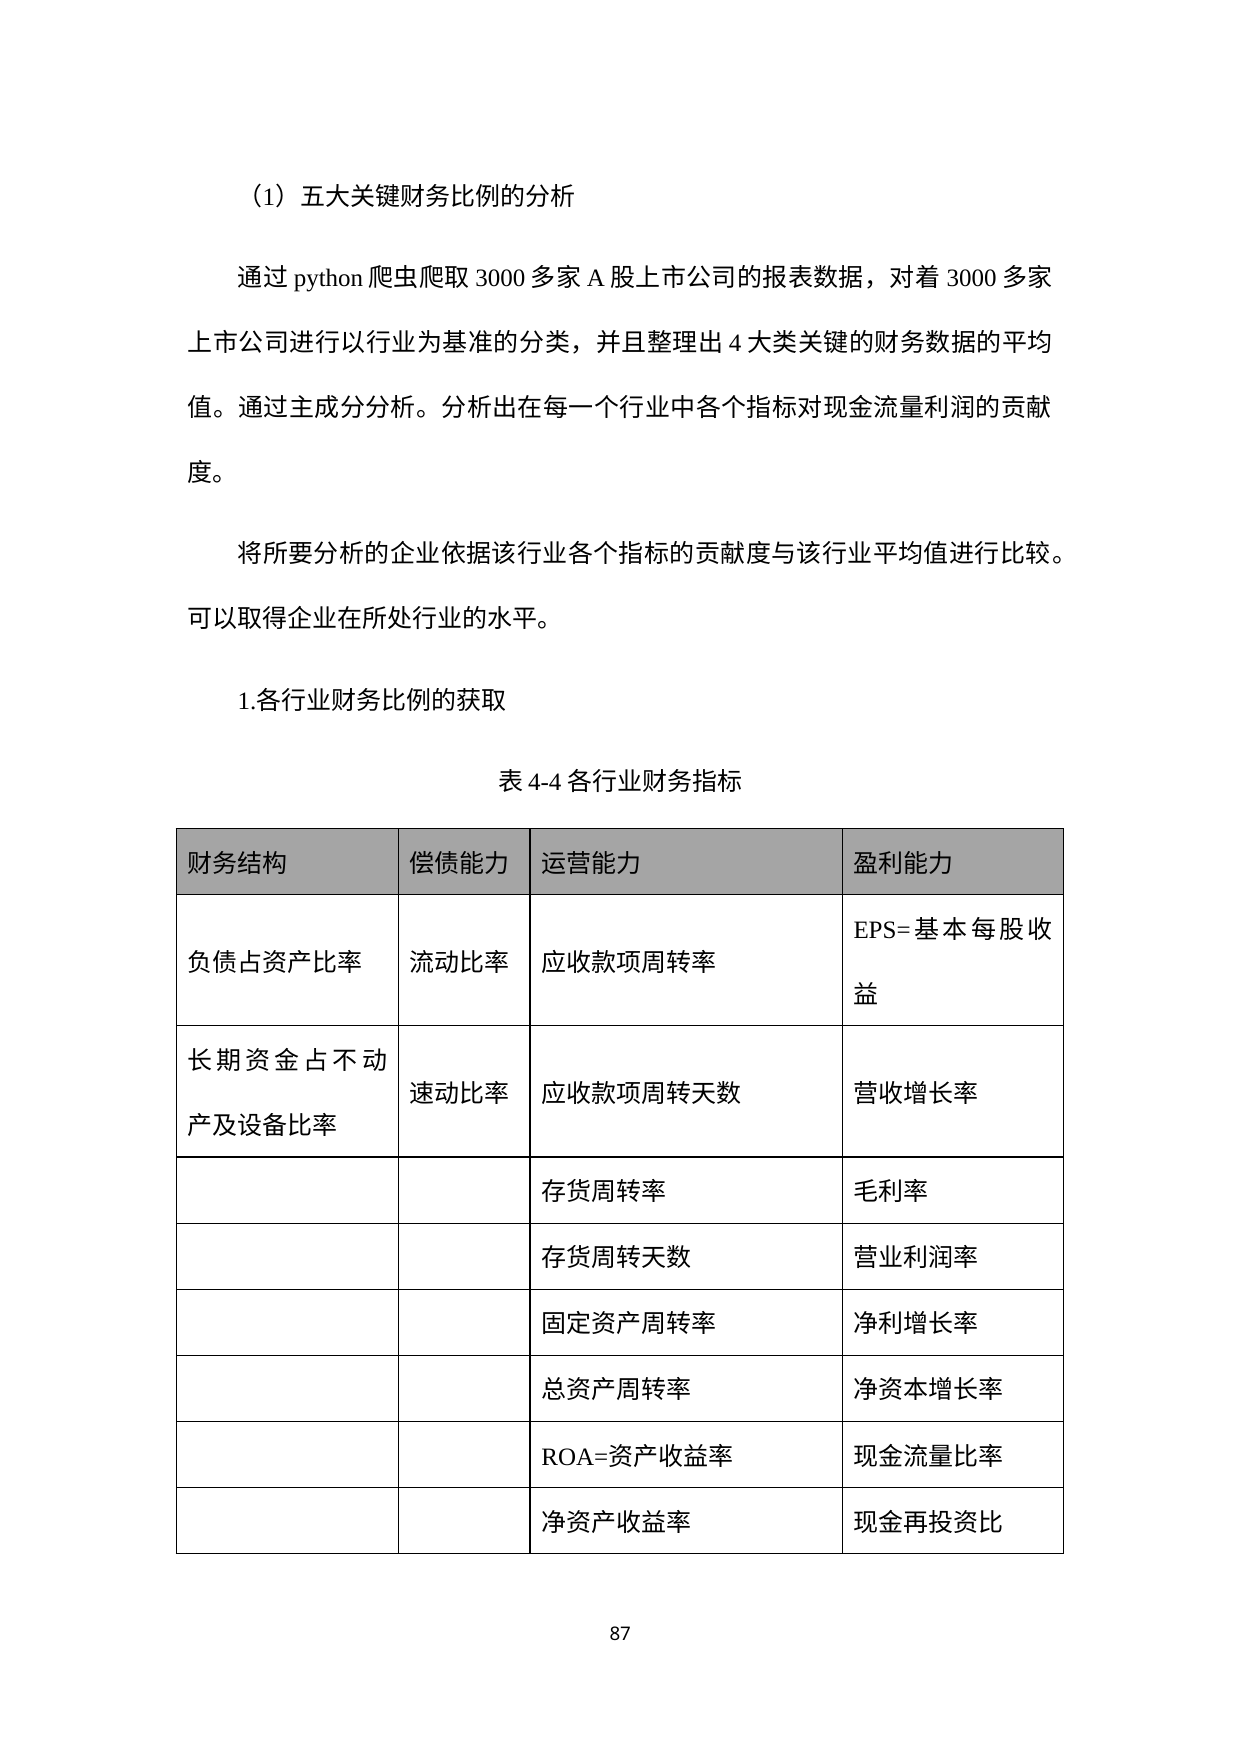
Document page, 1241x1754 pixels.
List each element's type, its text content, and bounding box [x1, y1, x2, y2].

text 通过python爬虫爬取3000多家A股上市公司的报表数据，对着3000多家上市公司进行以行业为基准的分类，并且整理出4大类关键的财务数据的平均值。通过主成分分析。分析出在每一个行业中各个指标对现金流量利润的贡献度。 [187, 243, 1053, 503]
table_cell 总资产周转率 [531, 1356, 842, 1421]
table_cell [399, 1158, 529, 1222]
table_header 偿债能力 [399, 829, 529, 894]
table_cell 应收款项周转率 [531, 895, 842, 1025]
table_cell 固定资产周转率 [531, 1290, 842, 1354]
table_cell [399, 1356, 529, 1421]
table_cell 现金再投资比 [843, 1488, 1063, 1553]
table_cell [177, 1158, 398, 1222]
text 1.各行业财务比例的获取 [187, 666, 1053, 731]
table_cell 净资本增长率 [843, 1356, 1063, 1421]
table_cell 净利增长率 [843, 1290, 1063, 1354]
table_cell 长期资金占不动产及设备比率 [177, 1026, 398, 1156]
table_cell [177, 1290, 398, 1354]
table_cell 毛利率 [843, 1158, 1063, 1222]
table_cell [399, 1224, 529, 1288]
table_cell [399, 1422, 529, 1487]
table_header 运营能力 [531, 829, 842, 894]
table_cell [177, 1488, 398, 1553]
table_cell [177, 1422, 398, 1487]
table_cell EPS=基本每股收益 [843, 895, 1063, 1025]
table_cell 现金流量比率 [843, 1422, 1063, 1487]
table_cell [177, 1224, 398, 1288]
table_cell ROA=资产收益率 [531, 1422, 842, 1487]
table_header 盈利能力 [843, 829, 1063, 894]
table_cell 存货周转天数 [531, 1224, 842, 1288]
table_cell 负债占资产比率 [177, 895, 398, 1025]
table_cell [177, 1356, 398, 1421]
table_cell 流动比率 [399, 895, 529, 1025]
table_cell 应收款项周转天数 [531, 1026, 842, 1156]
table_cell 营收增长率 [843, 1026, 1063, 1156]
table_cell 速动比率 [399, 1026, 529, 1156]
table_cell [399, 1488, 529, 1553]
text 将所要分析的企业依据该行业各个指标的贡献度与该行业平均值进行比较。可以取得企业在所处行业的水平。 [187, 519, 1053, 649]
table_cell 存货周转率 [531, 1158, 842, 1222]
text 表4-4 各行业财务指标 [187, 747, 1053, 812]
text （1）五大关键财务比例的分析 [187, 162, 1053, 227]
table_header 财务结构 [177, 829, 398, 894]
table_cell 净资产收益率 [531, 1488, 842, 1553]
table_cell 营业利润率 [843, 1224, 1063, 1288]
table_cell [399, 1290, 529, 1354]
